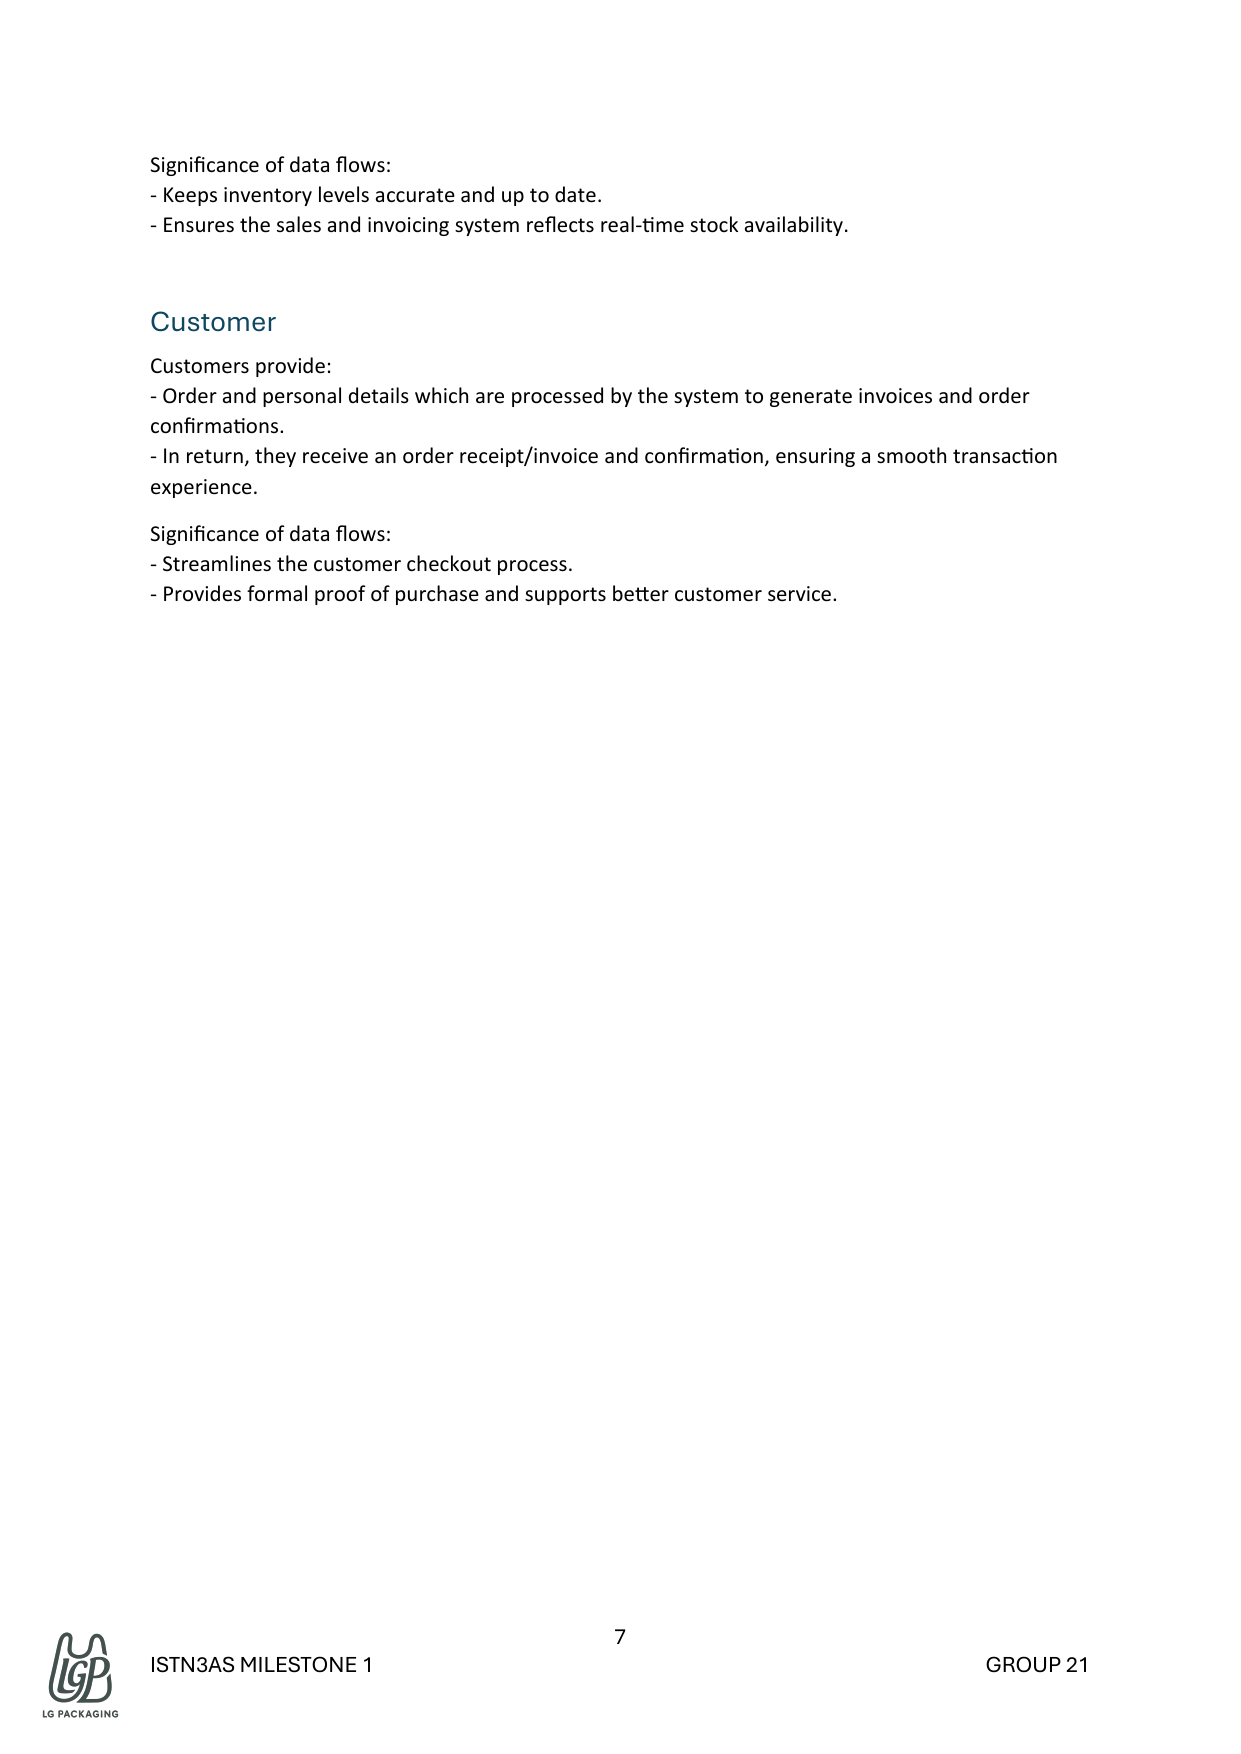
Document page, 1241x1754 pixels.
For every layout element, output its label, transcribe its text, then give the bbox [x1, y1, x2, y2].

picture [33, 1624, 121, 1722]
subtitle Customer [150, 304, 1090, 340]
text Significance of data flows: - Keeps inventory levels accurate and up to date. - Ensures the sales and invoicing system reflects real-time stock availability. [150, 150, 1090, 238]
text Significance of data flows: - Streamlines the customer checkout process. - Provides formal proof of purchase and supports better customer service. [150, 519, 1090, 607]
text Customers provide: - Order and personal details which are processed by the system to generate invoices and order confirmations. - In return, they receive an order receipt/invoice and confirmation, ensuring a smooth transaction experience. [150, 351, 1090, 500]
